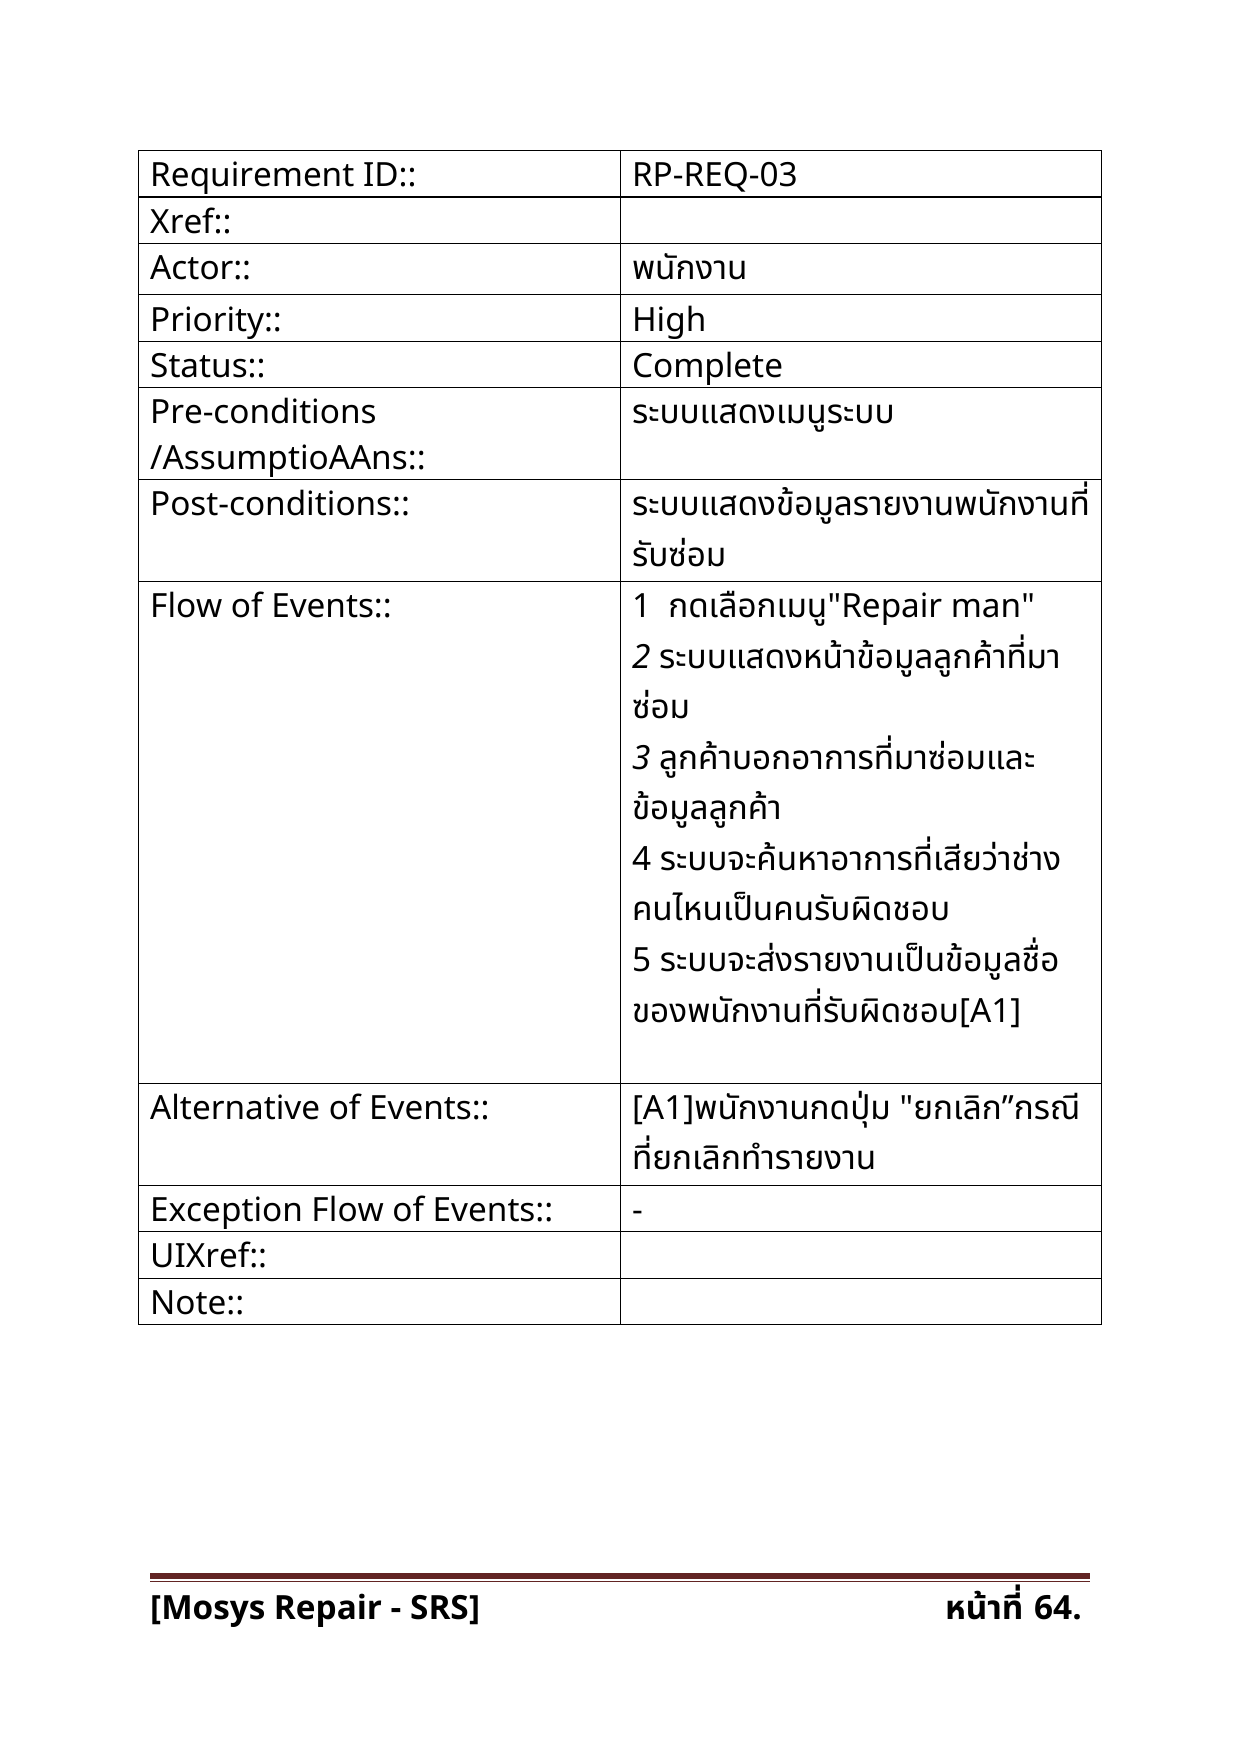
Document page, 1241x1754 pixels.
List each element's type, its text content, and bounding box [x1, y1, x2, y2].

table_cell Priority:: [139, 295, 620, 341]
table_cell High [621, 295, 1101, 341]
table_cell [A1]พนักงานกดปุ่ม "ยกเลิก”กรณีที่ยกเลิกทำรายงาน [621, 1084, 1101, 1184]
table_cell Post-conditions:: [139, 480, 620, 581]
table_cell Requirement ID:: [139, 151, 620, 196]
table_cell Flow of Events:: [139, 582, 620, 1082]
table_cell Xref:: [139, 198, 620, 243]
table_cell พนักงาน [621, 244, 1101, 294]
table_cell Complete [621, 342, 1101, 387]
table_cell Note:: [139, 1279, 620, 1324]
table_cell [621, 198, 1101, 243]
table_cell Status:: [139, 342, 620, 387]
table_cell Pre-conditions /AssumptioAAns:: [139, 388, 620, 479]
table_cell [621, 1279, 1101, 1324]
table_cell Alternative of Events:: [139, 1084, 620, 1184]
table_cell Exception Flow of Events:: [139, 1186, 620, 1231]
table_cell RP-REQ-03 [621, 151, 1101, 196]
table_cell ระบบแสดงเมนูระบบ [621, 388, 1101, 479]
table_cell UIXref:: [139, 1232, 620, 1277]
table_cell - [621, 1186, 1101, 1231]
table_cell ระบบแสดงข้อมูลรายงานพนักงานที่รับซ่อม [621, 480, 1101, 581]
table_cell Actor:: [139, 244, 620, 294]
table_cell [621, 1232, 1101, 1277]
table_cell 1 กดเลือกเมนู"Repair man" 2 ระบบแสดงหน้าข้อมูลลูกค้าที่มาซ่อม 3 ลูกค้าบอกอาการที่มาซ่อมและข้อมูลลูกค้า 4 ระบบจะค้นหาอาการที่เสียว่าช่างคนไหนเป็นคนรับผิดชอบ 5 ระบบจะส่งรายงานเป็นข้อมูลชื่อของพนักงานที่รับผิดชอบ[A1] [621, 582, 1101, 1082]
